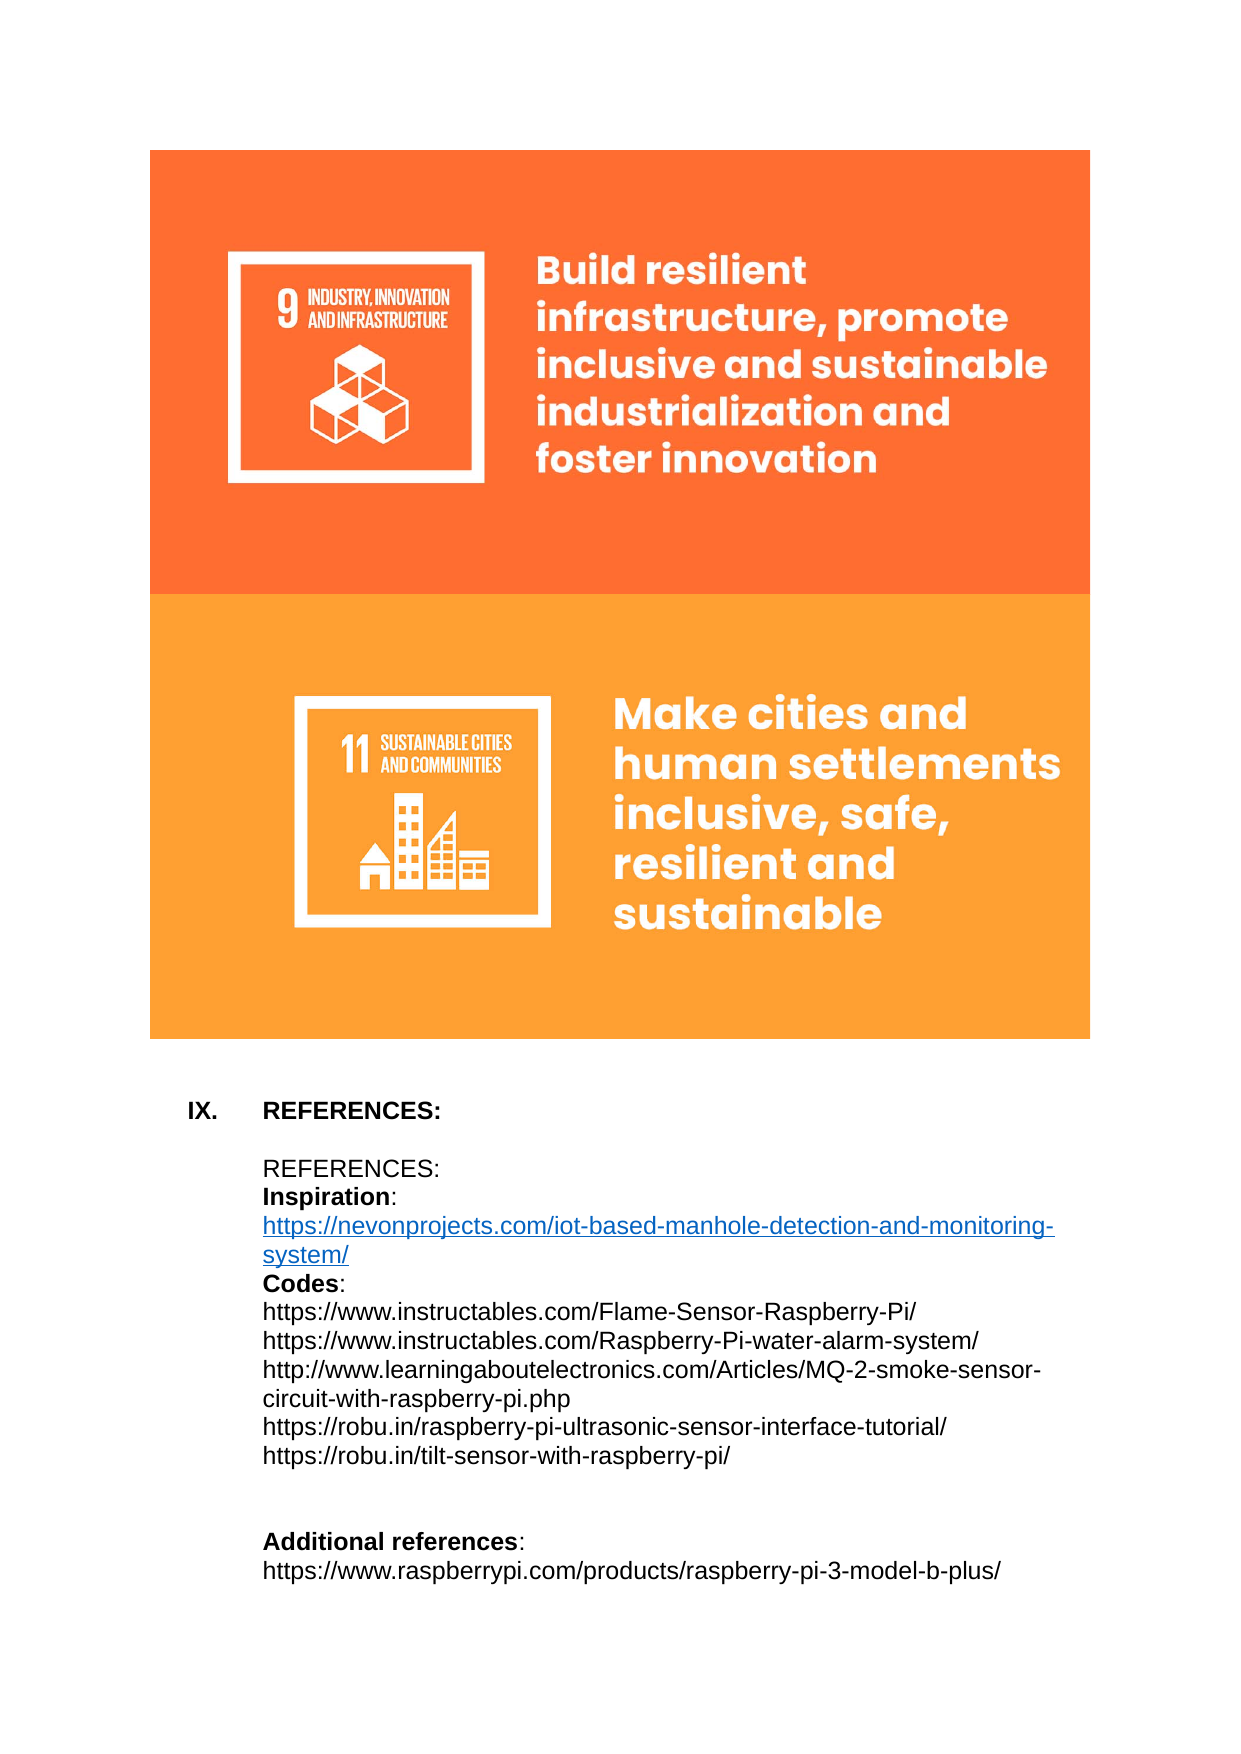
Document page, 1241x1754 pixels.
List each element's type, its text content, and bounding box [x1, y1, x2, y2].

list https://nevonprojects.com/iot-based-manhole-detection-and-monitoring-system/ [262, 1211, 1090, 1268]
list Additional references: [262, 1527, 1090, 1556]
list https://robu.in/raspberry-pi-ultrasonic-sensor-interface-tutorial/ [262, 1412, 1090, 1441]
list https://www.instructables.com/Raspberry-Pi-water-alarm-system/ [262, 1326, 1090, 1355]
list REFERENCES: [262, 1153, 1090, 1182]
list Codes: [262, 1268, 1090, 1297]
list https://robu.in/tilt-sensor-with-raspberry-pi/ [262, 1441, 1090, 1470]
list http://www.learningaboutelectronics.com/Articles/MQ-2-smoke-sensor-circuit-with-raspberry-pi.php [262, 1355, 1090, 1412]
list https://www.raspberrypi.com/products/raspberry-pi-3-model-b-plus/ [262, 1556, 1090, 1585]
picture [150, 150, 1091, 1039]
list REFERENCES: [187, 1096, 1090, 1125]
list https://www.instructables.com/Flame-Sensor-Raspberry-Pi/ [262, 1297, 1090, 1326]
list Inspiration: [262, 1182, 1090, 1211]
